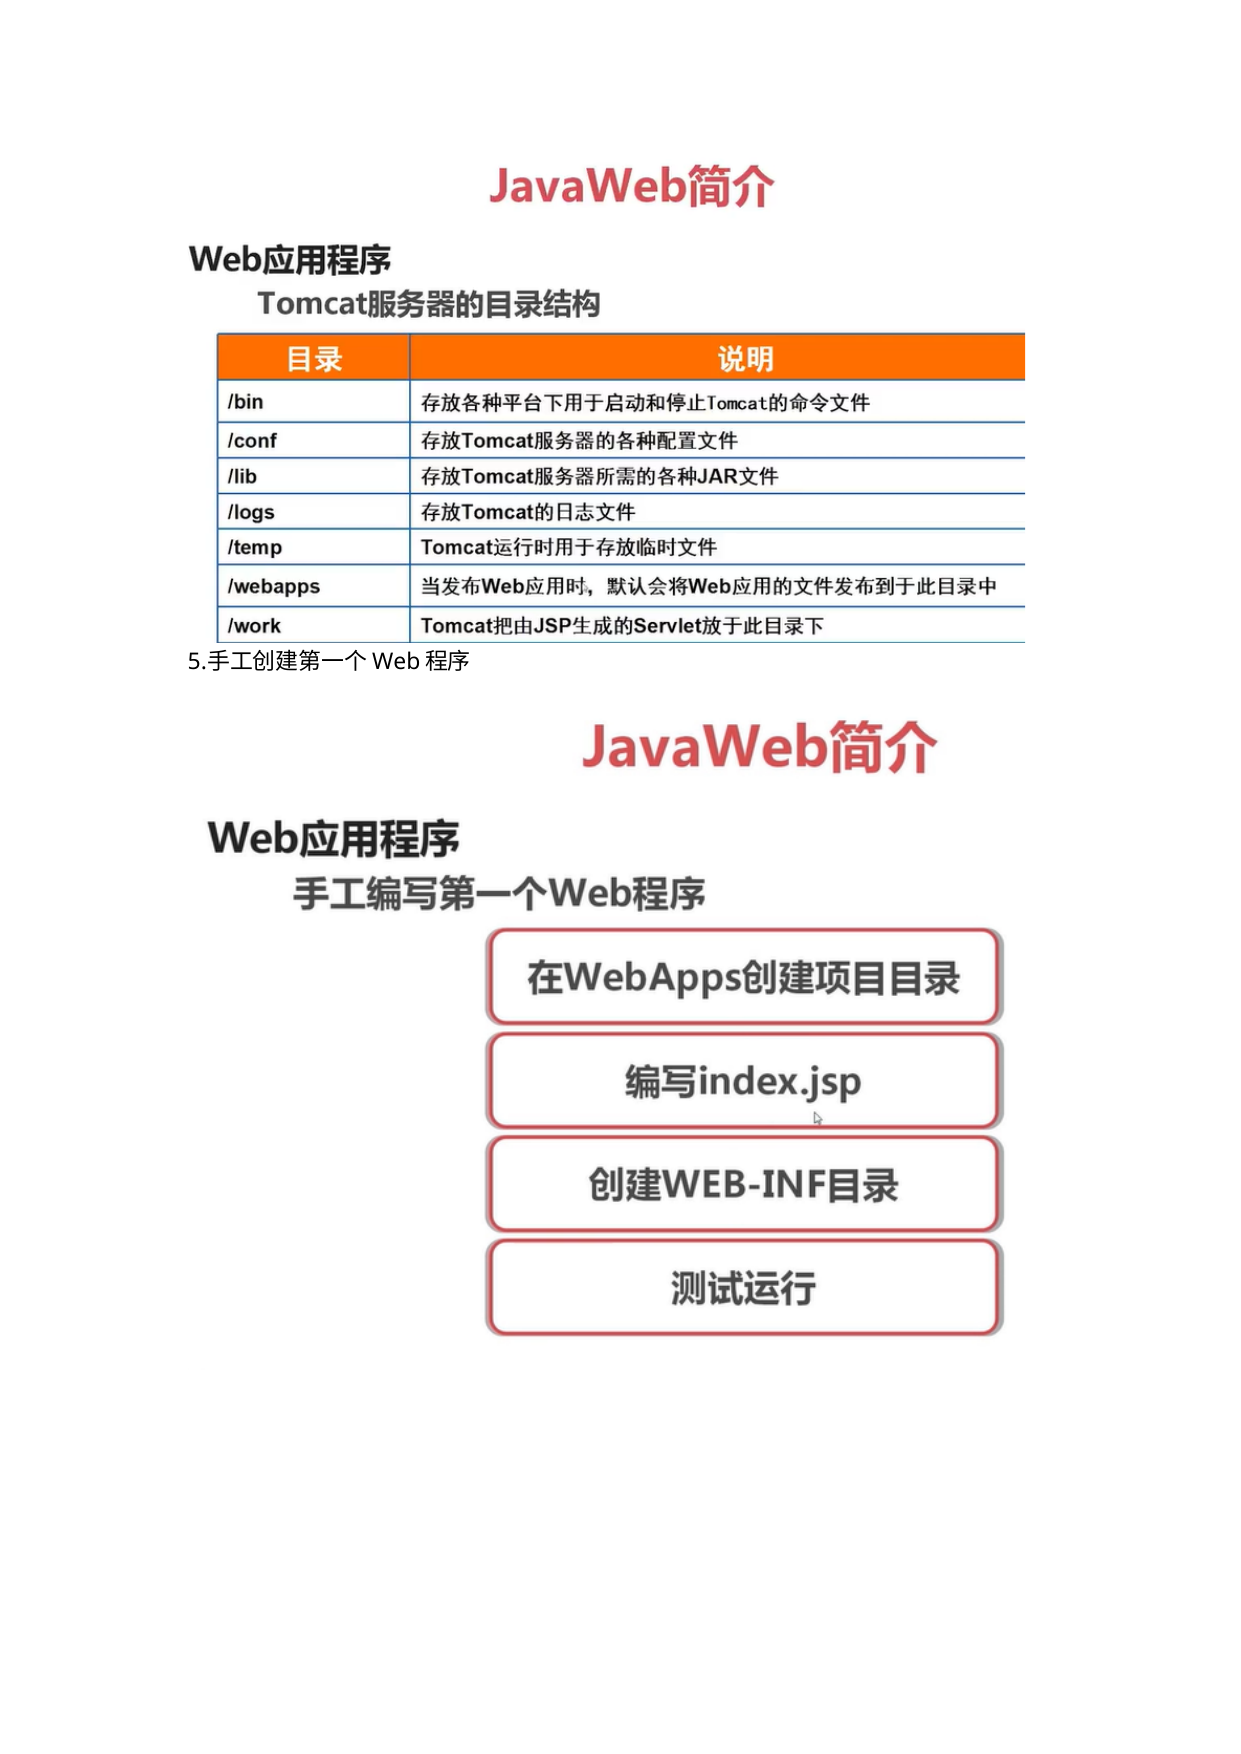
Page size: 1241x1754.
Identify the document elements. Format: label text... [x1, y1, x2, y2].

picture [187, 707, 1092, 1370]
text 5.手工创建第一个Web程序 [187, 642, 1053, 676]
picture [187, 150, 1025, 643]
